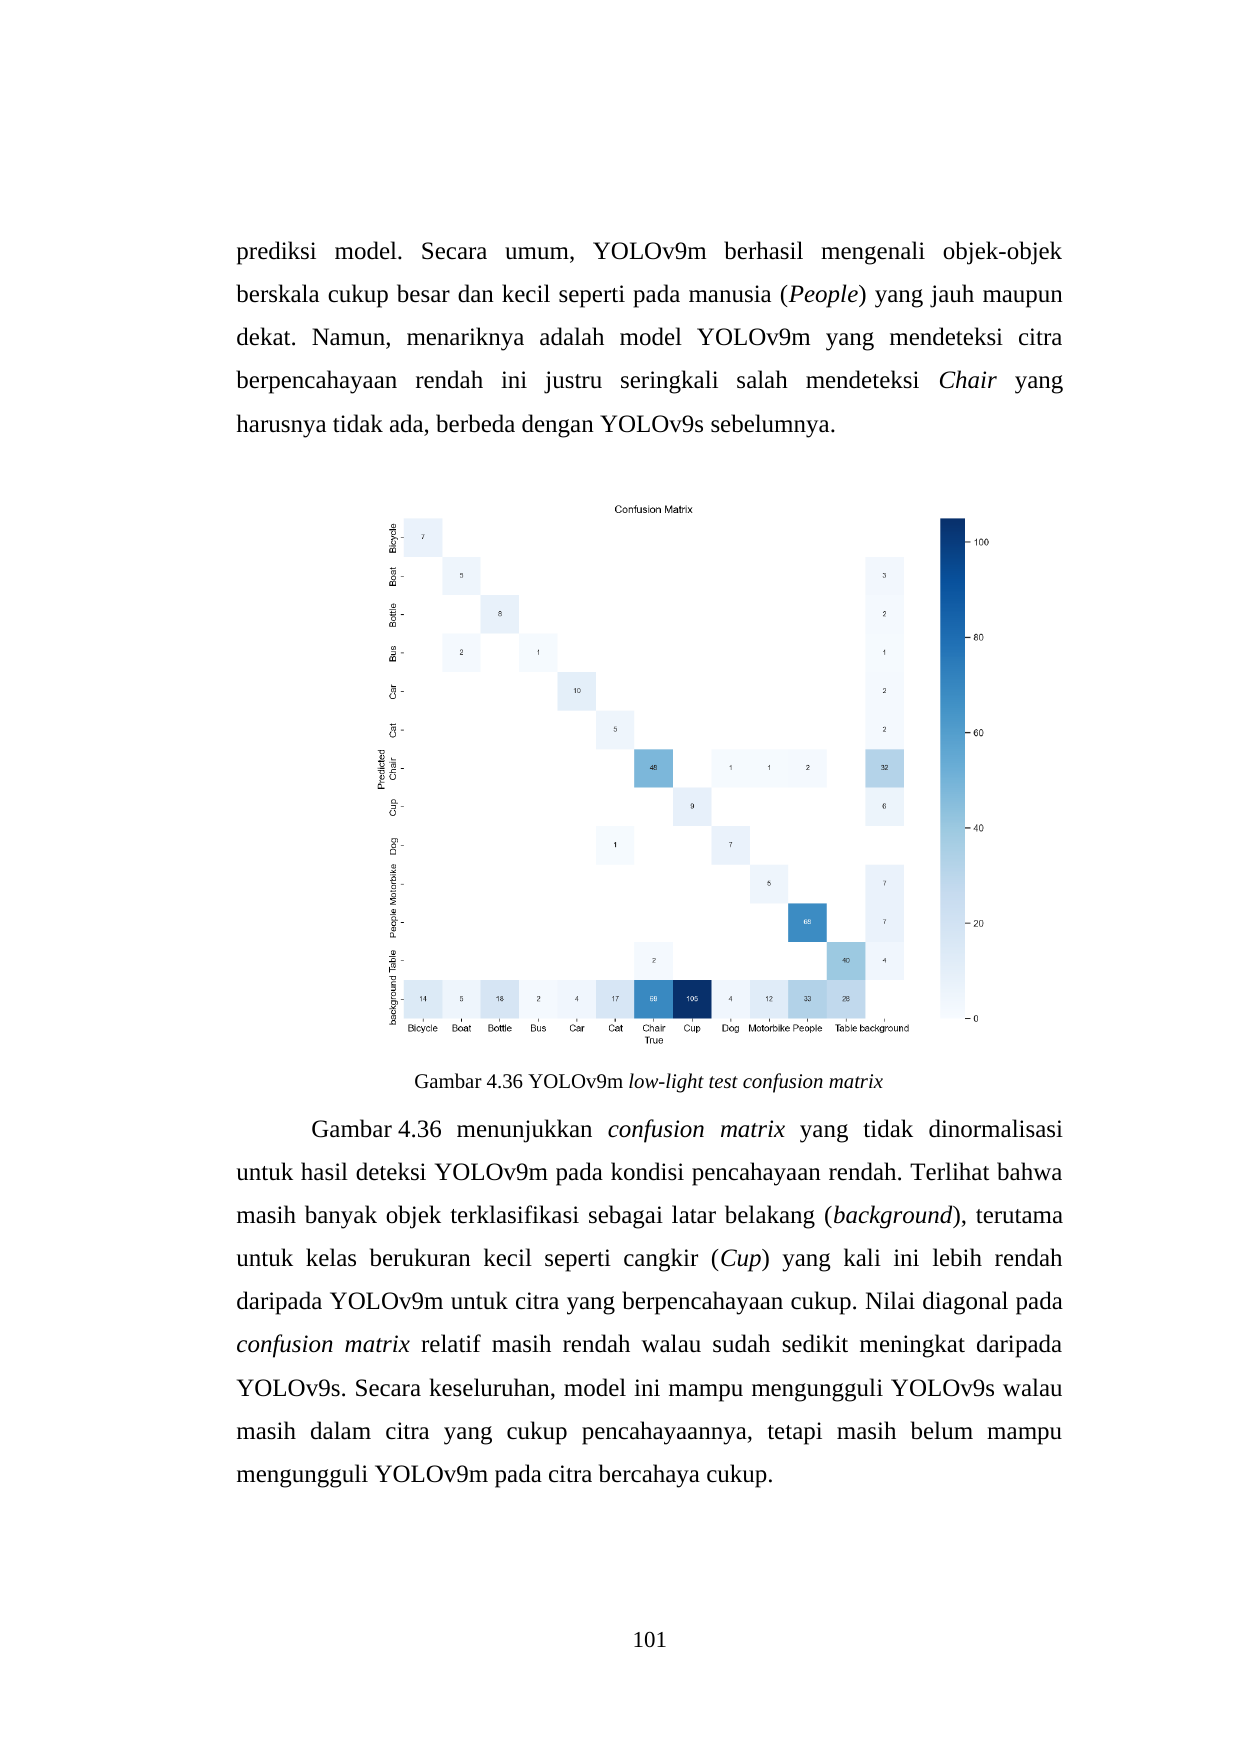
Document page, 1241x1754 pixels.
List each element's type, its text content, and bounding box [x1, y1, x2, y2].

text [236, 236, 1063, 437]
text Gambar 4.36 YOLOv9m low-light test confusion matrix [236, 1069, 1063, 1093]
text Gambar 4.36 menunjukkan confusion matrix yang tidak dinormalisasi untuk hasil deteksi YOLOv9m pada kondisi pencahayaan rendah. Terlihat bahwa masih banyak objek terklasifikasi sebagai latar belakang (background), terutama untuk kelas berukuran kecil seperti cangkir (Cup) yang kali ini lebih rendah daripada YOLOv9m untuk citra yang berpencahayaan cukup. Nilai diagonal pada confusion matrix relatif masih rendah walau sudah sedikit meningkat daripada YOLOv9s. Secara keseluruhan, model ini mampu mengungguli YOLOv9s walau masih dalam citra yang cukup pencahayaannya, tetapi masih belum mampu mengungguli YOLOv9m pada citra bercahaya cukup. [236, 1114, 1063, 1488]
picture [311, 495, 1060, 1056]
